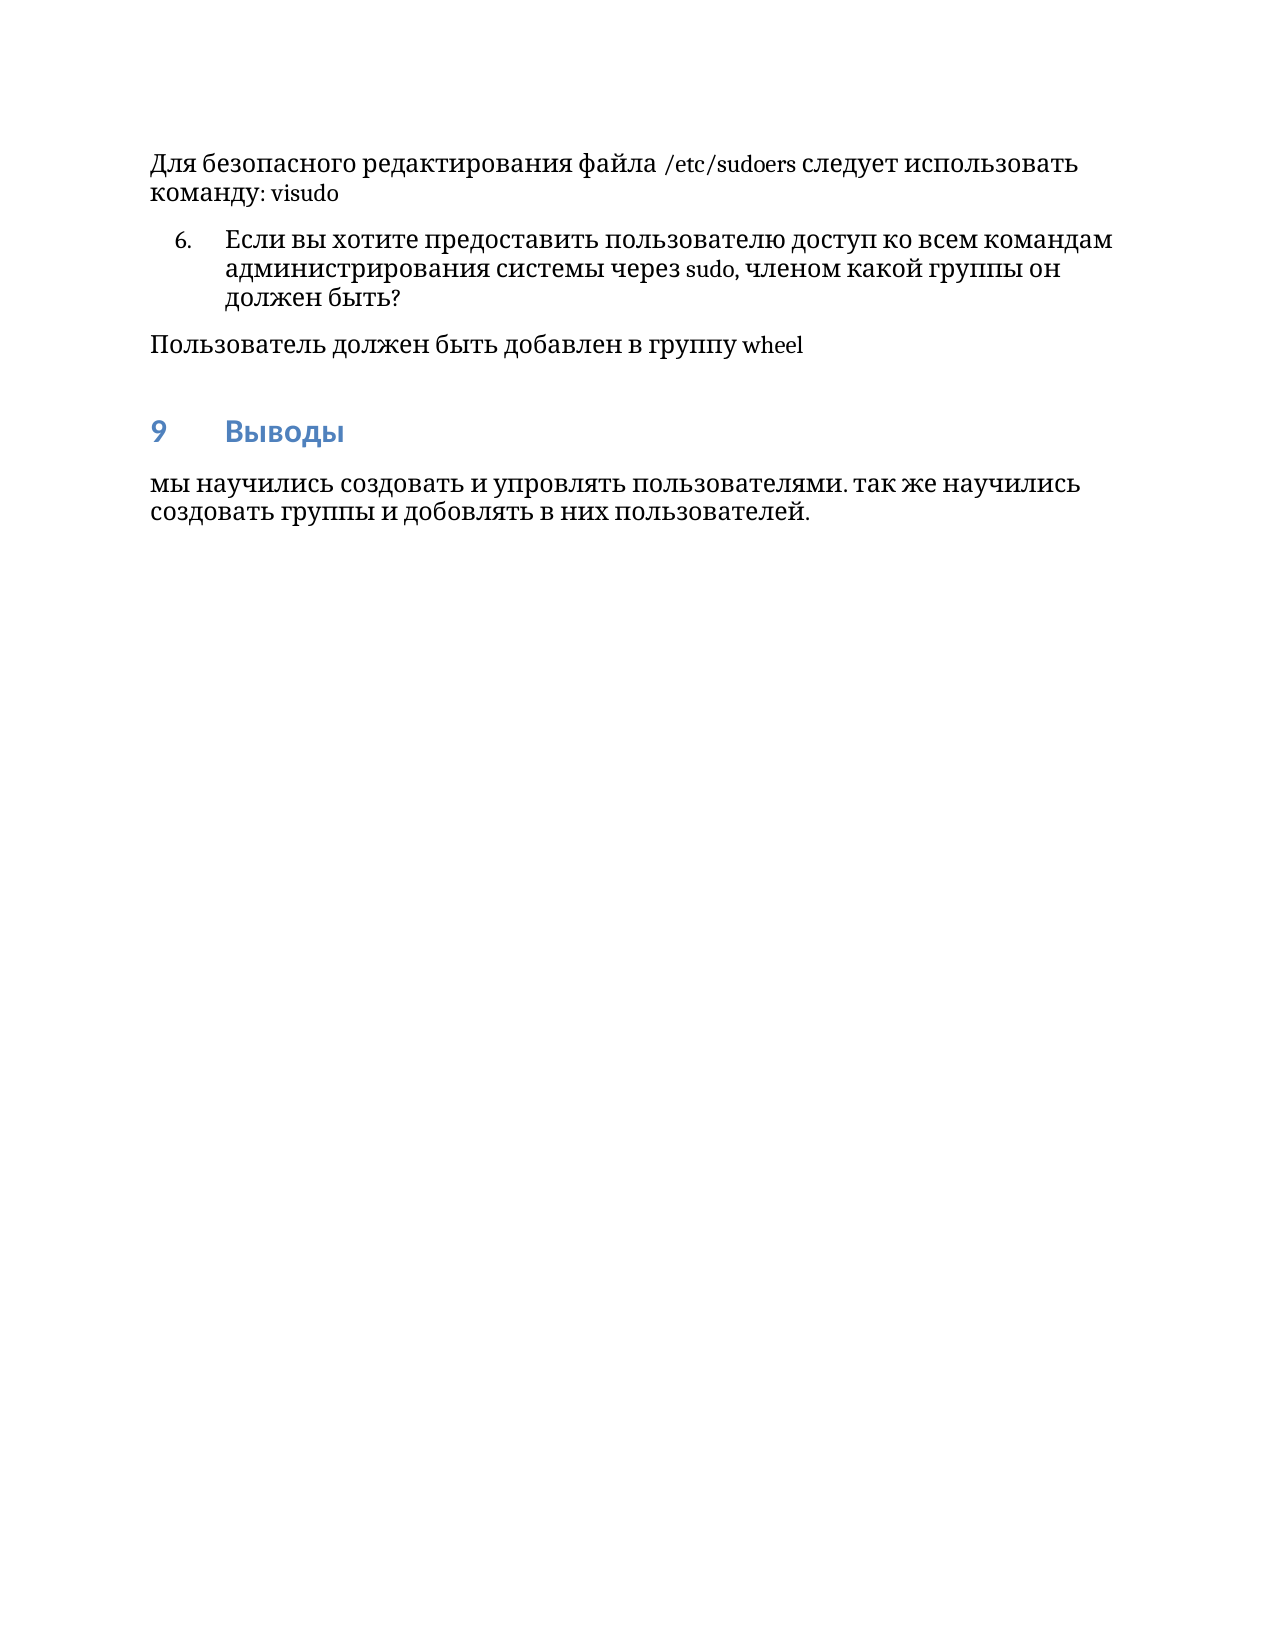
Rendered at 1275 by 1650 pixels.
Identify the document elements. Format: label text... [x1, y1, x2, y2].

text Для безопасного редактирования файла /etc/sudoers следует использовать команду: visudo [150, 150, 1125, 207]
text Пользователь должен быть добавлен в группу wheel [150, 331, 1125, 360]
list Если вы хотите предоставить пользователю доступ ко всем командам администрирования системы через sudo, членом какой группы он должен быть? [175, 226, 1125, 312]
text мы научились создовать и упровлять пользователями. так же научились создовать группы и добовлять в них пользователей. [150, 469, 1125, 527]
subtitle 9 Выводы [150, 410, 1125, 451]
